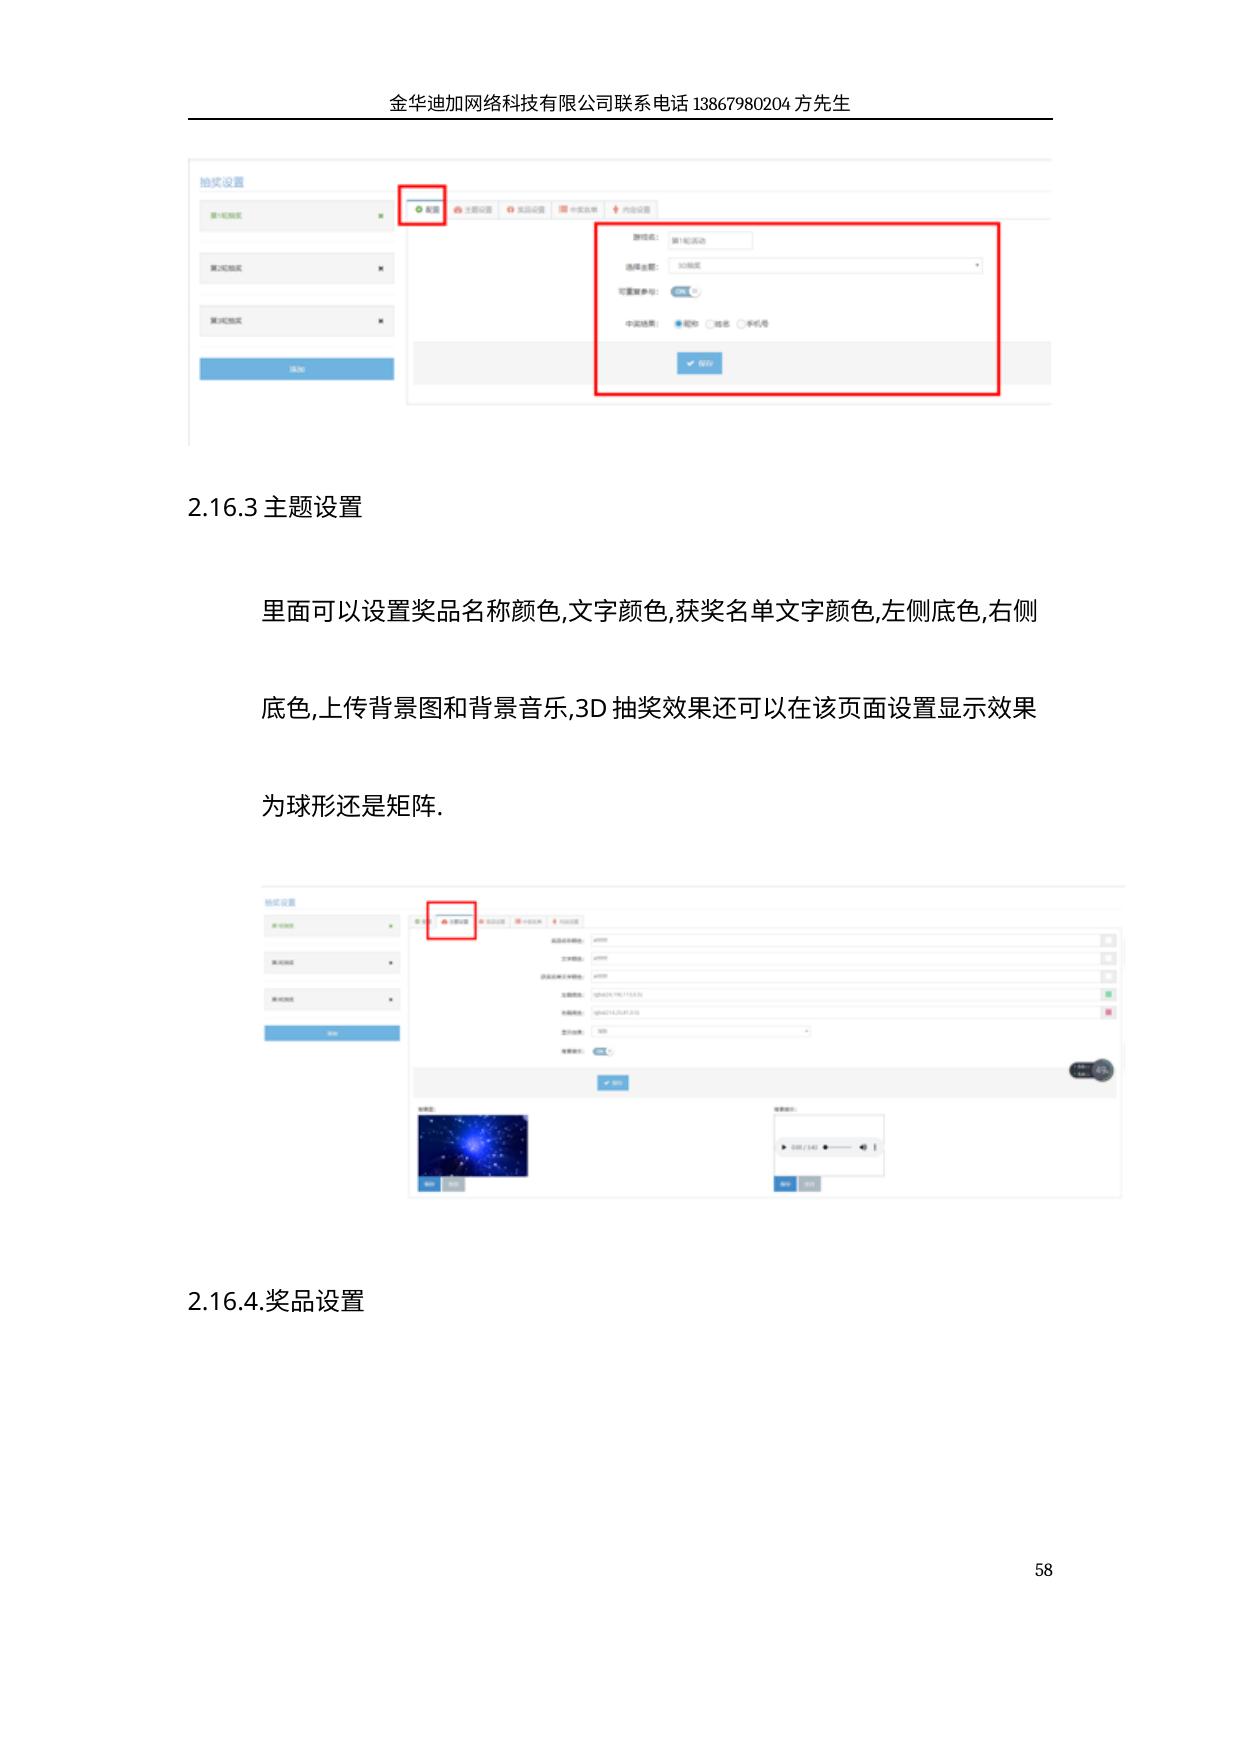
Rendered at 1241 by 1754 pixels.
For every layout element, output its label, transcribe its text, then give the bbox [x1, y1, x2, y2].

text 2.16.3主题设置 [187, 473, 1053, 538]
text 2.16.4.奖品设置 [187, 1267, 1053, 1332]
picture [187, 158, 1052, 446]
picture [261, 885, 1126, 1225]
list 里面可以设置奖品名称颜色,文字颜色,获奖名单文字颜色,左侧底色,右侧底色,上传背景图和背景音乐,3D抽奖效果还可以在该页面设置显示效果为球形还是矩阵. [261, 577, 1053, 837]
